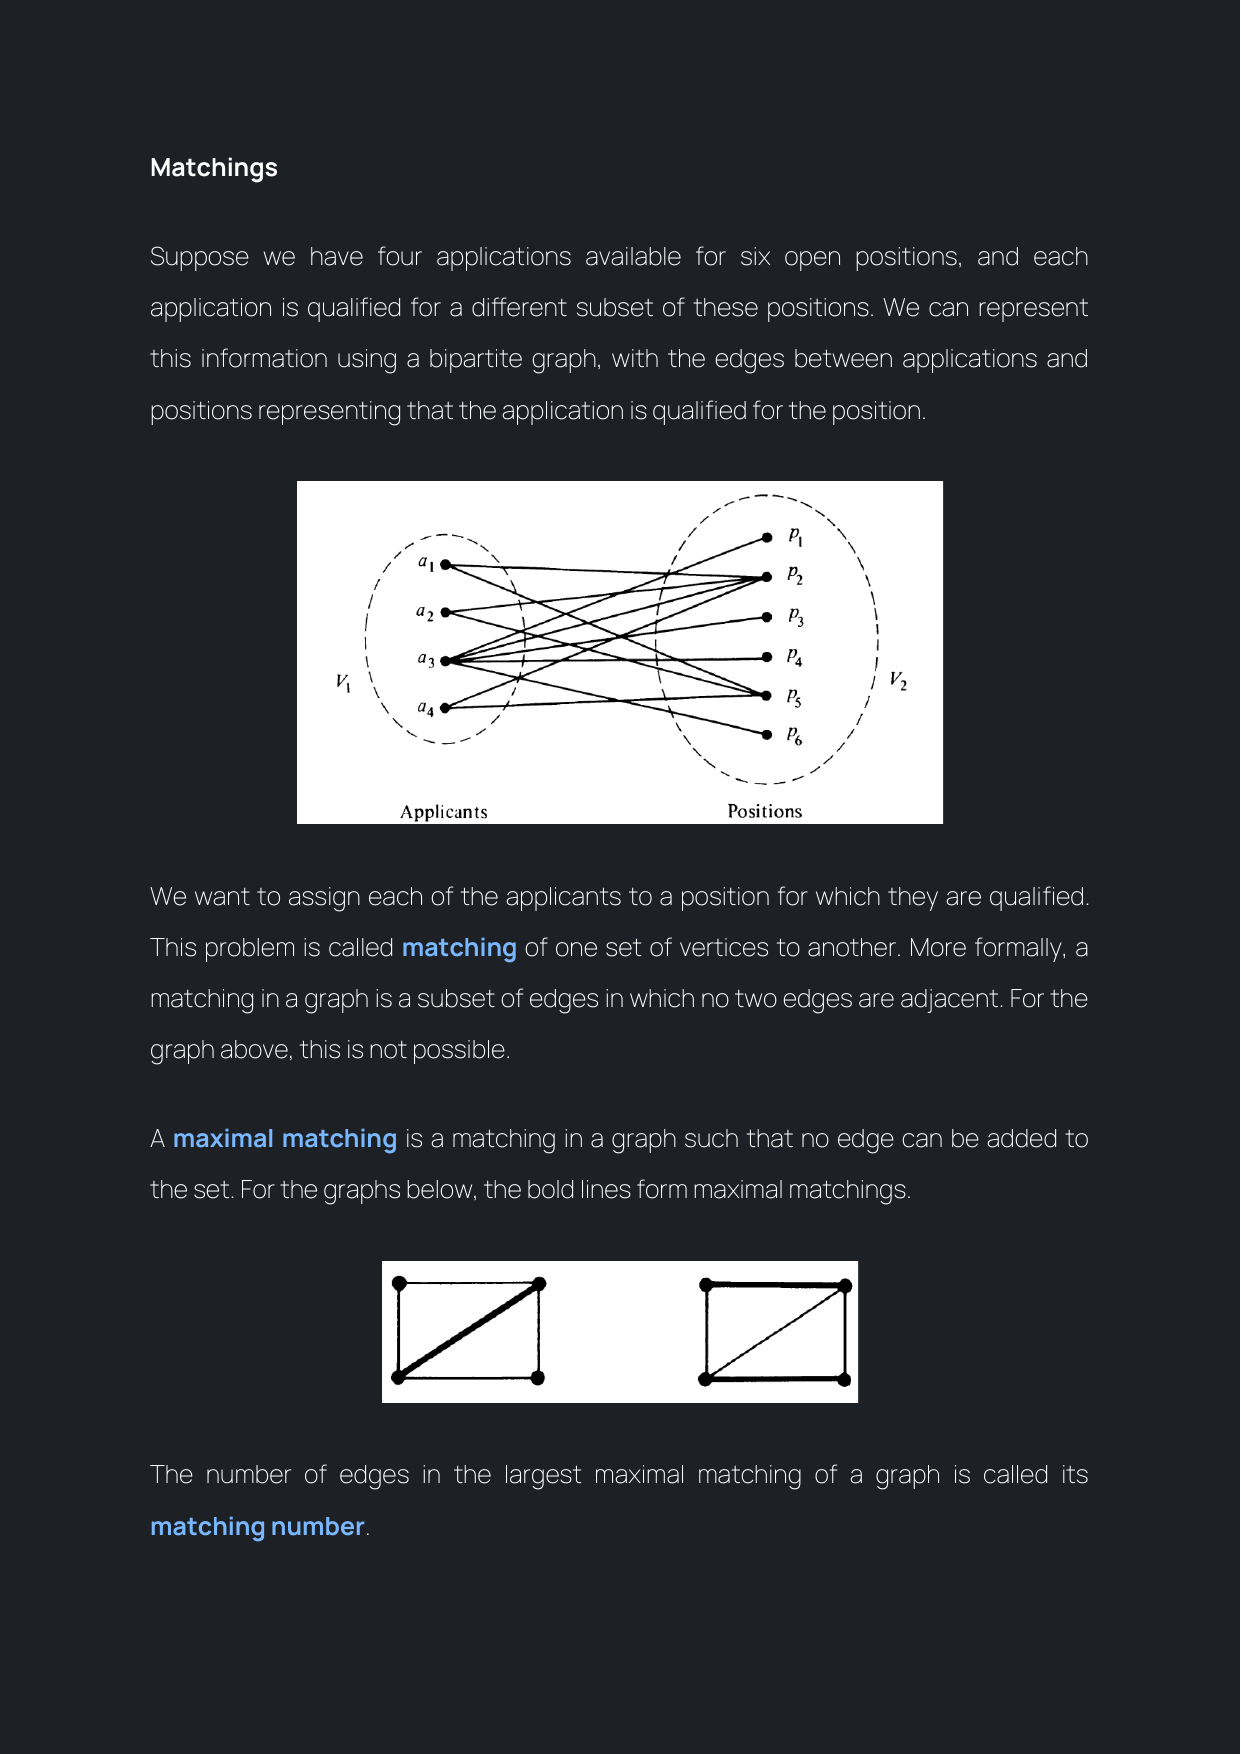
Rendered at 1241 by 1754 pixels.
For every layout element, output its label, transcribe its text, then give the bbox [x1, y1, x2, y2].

text A maximal matching is a matching in a graph such that no edge can be added to the set. For the graphs below, the bold lines form maximal matchings. [150, 1121, 1090, 1206]
picture [382, 1261, 859, 1403]
text We want to assign each of the applicants to a position for which they are qualified. This problem is called matching of one set of vertices to another. More formally, a matching in a graph is a subset of edges in which no two edges are adjacent. For the graph above, this is not possible. [150, 878, 1090, 1066]
text The number of edges in the largest maximal matching of a graph is called its matching number. [150, 1457, 1090, 1542]
text Suppose we have four applications available for six open positions, and each application is qualified for a different subset of these positions. We can represent this information using a bipartite graph, with the edges between applications and positions representing that the application is qualified for the position. [150, 239, 1090, 427]
picture [297, 481, 944, 824]
subtitle Matchings [150, 150, 1090, 184]
